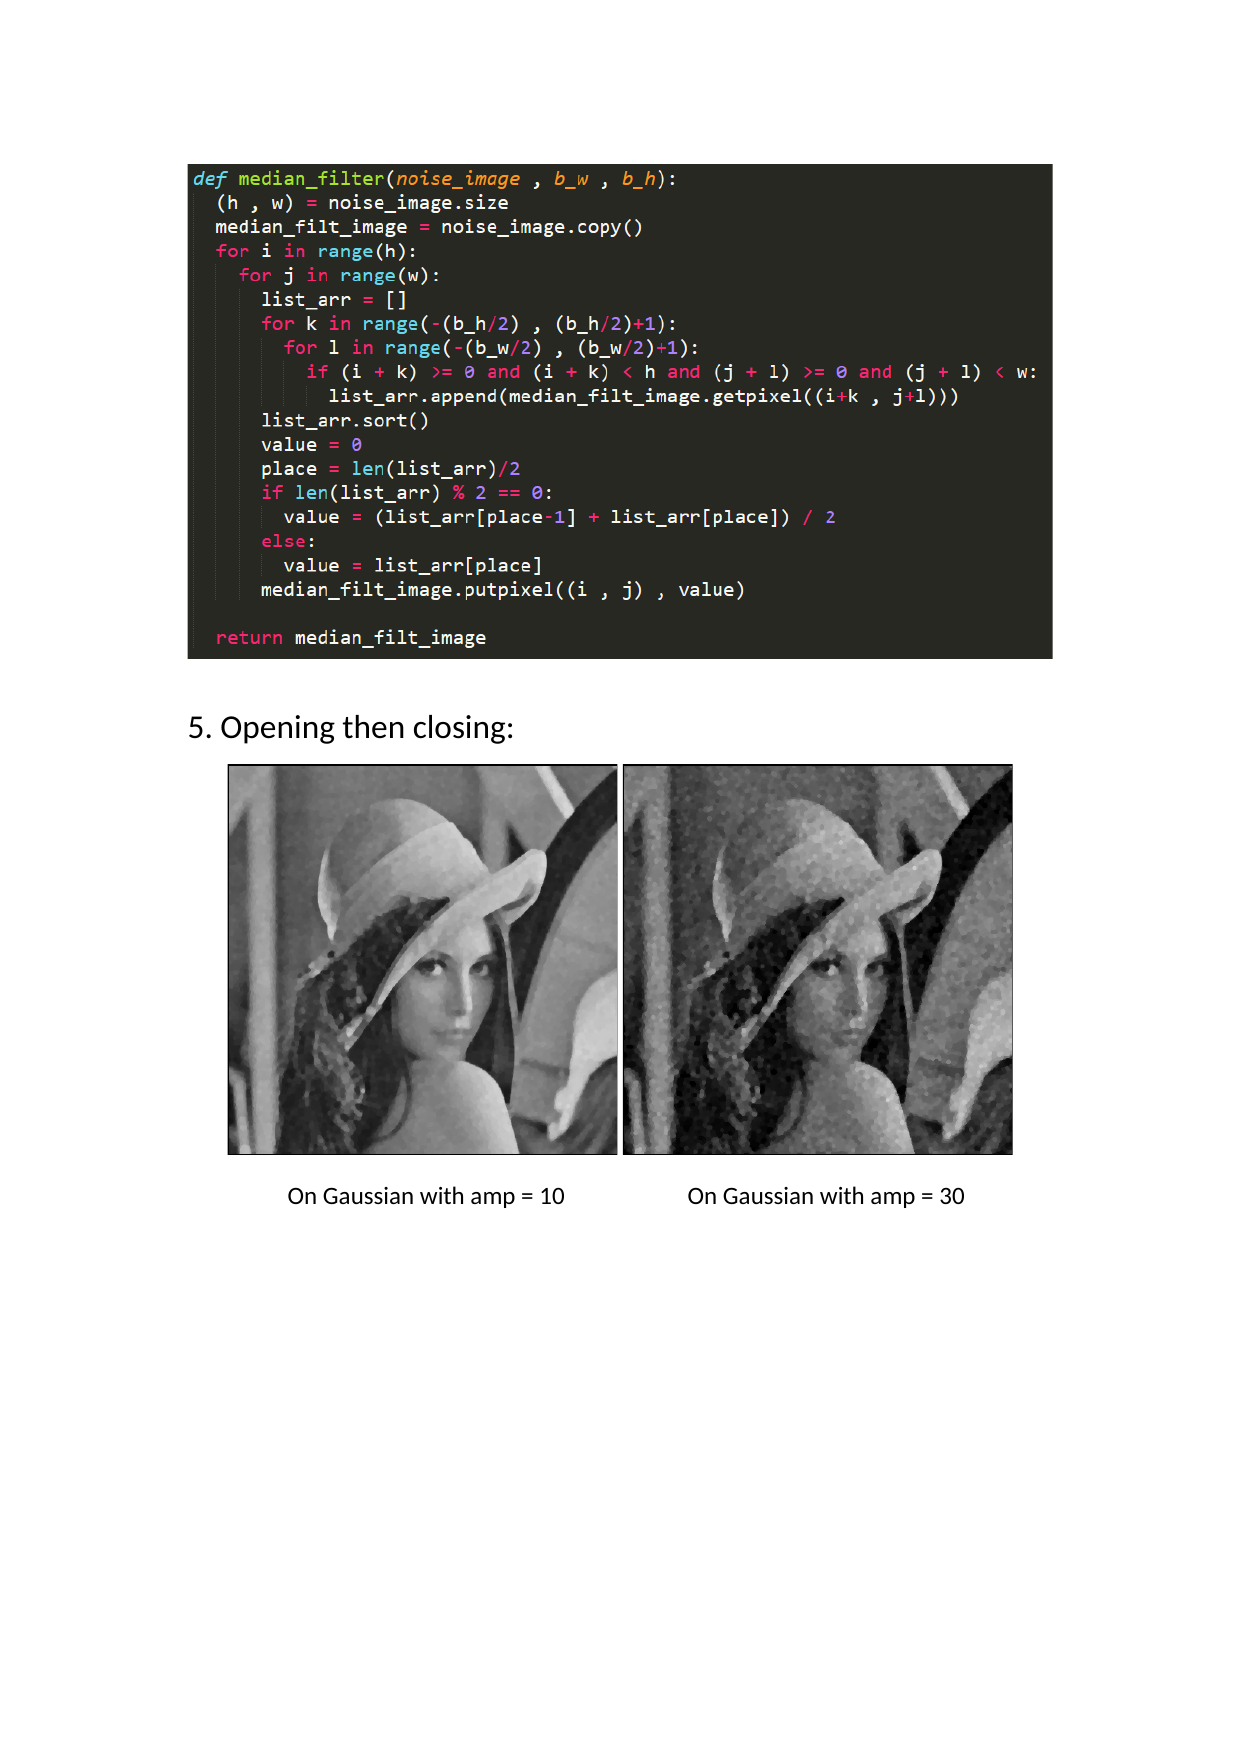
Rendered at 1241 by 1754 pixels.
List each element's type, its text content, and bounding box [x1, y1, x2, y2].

text 5. Opening then closing: [187, 689, 1053, 764]
picture [227, 764, 618, 1155]
text On Gaussian with amp = 10 On Gaussian with amp = 30 [187, 1177, 1053, 1214]
picture [187, 164, 1053, 659]
picture [622, 764, 1013, 1155]
